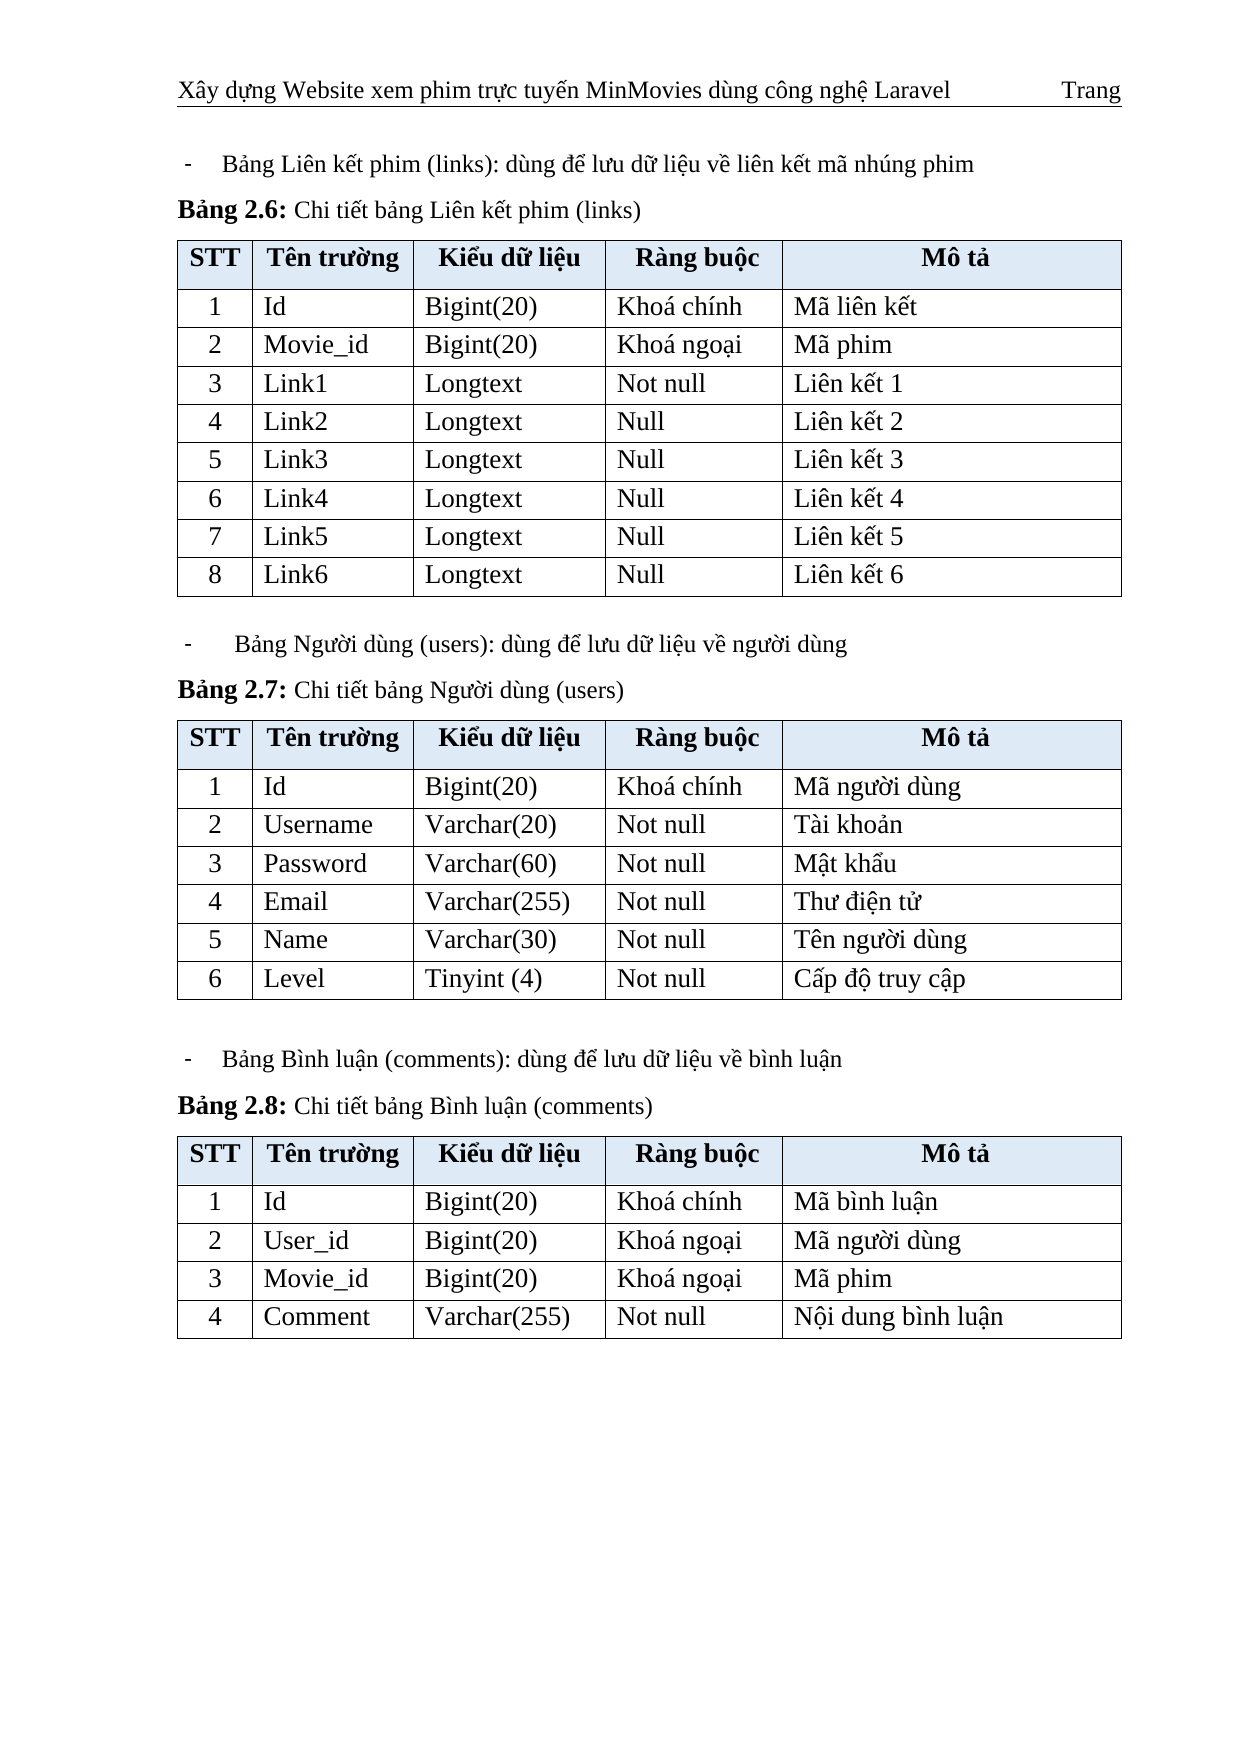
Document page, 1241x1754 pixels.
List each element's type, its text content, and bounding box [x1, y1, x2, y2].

table_cell Bigint(20) [414, 1262, 605, 1299]
table_cell Khoá ngoại [606, 1262, 782, 1299]
table_cell Null [606, 482, 782, 519]
table_cell User_id [253, 1224, 413, 1261]
table_header Ràng buộc [606, 721, 782, 769]
table_cell 2 [178, 1224, 252, 1261]
table_cell Thư điện tử [783, 885, 1121, 922]
table_cell Varchar(30) [414, 924, 605, 961]
table_cell Not null [606, 809, 782, 846]
table_cell Varchar(255) [414, 1301, 605, 1338]
table_cell Id [253, 290, 413, 327]
table_cell Not null [606, 962, 782, 999]
table_cell Varchar(60) [414, 847, 605, 884]
table_cell Mã phim [783, 328, 1121, 366]
table_header STT [178, 241, 252, 289]
table_cell Bigint(20) [414, 770, 605, 807]
table_cell Liên kết 6 [783, 558, 1121, 596]
table_header Ràng buộc [606, 241, 782, 289]
table_header Kiểu dữ liệu [414, 1137, 605, 1184]
table_cell Liên kết 4 [783, 482, 1121, 519]
table_cell Tài khoản [783, 809, 1121, 846]
table_cell Longtext [414, 405, 605, 442]
table_header Ràng buộc [606, 1137, 782, 1184]
table_cell Bigint(20) [414, 328, 605, 366]
table_cell 7 [178, 520, 252, 557]
table_cell Null [606, 558, 782, 596]
table_cell Link5 [253, 520, 413, 557]
table_cell 3 [178, 1262, 252, 1299]
table_cell Khoá chính [606, 290, 782, 327]
table_cell Bigint(20) [414, 1224, 605, 1261]
table_header Kiểu dữ liệu [414, 721, 605, 769]
table_cell Not null [606, 1301, 782, 1338]
text Bảng Bình luận (comments): dùng để lưu dữ liệu về bình luận [184, 1043, 1122, 1074]
text Bảng Liên kết phim (links): dùng để lưu dữ liệu về liên kết mã nhúng phim [184, 148, 1122, 178]
table_cell Comment [253, 1301, 413, 1338]
table_cell Tên người dùng [783, 924, 1121, 961]
table_cell Not null [606, 847, 782, 884]
table_cell Level [253, 962, 413, 999]
table_cell 2 [178, 328, 252, 366]
table_cell Not null [606, 885, 782, 922]
table_header Mô tả [783, 1137, 1121, 1184]
table_cell 6 [178, 962, 252, 999]
table_cell Bigint(20) [414, 290, 605, 327]
table_cell Nội dung bình luận [783, 1301, 1121, 1338]
table_cell Link1 [253, 367, 413, 404]
table_cell Liên kết 3 [783, 443, 1121, 481]
table_cell Null [606, 443, 782, 481]
table_cell 1 [178, 1186, 252, 1223]
table_cell 3 [178, 847, 252, 884]
table_cell Longtext [414, 482, 605, 519]
table_cell Link4 [253, 482, 413, 519]
table_cell Not null [606, 367, 782, 404]
table_cell Password [253, 847, 413, 884]
table_cell Khoá chính [606, 1186, 782, 1223]
table_cell 8 [178, 558, 252, 596]
table_header Tên trường [253, 1137, 413, 1184]
table_header Tên trường [253, 241, 413, 289]
table_cell Link2 [253, 405, 413, 442]
table_cell Tinyint (4) [414, 962, 605, 999]
table_cell Mật khẩu [783, 847, 1121, 884]
table_cell 4 [178, 885, 252, 922]
table_cell Id [253, 770, 413, 807]
table_cell 5 [178, 924, 252, 961]
table_cell Longtext [414, 367, 605, 404]
table_cell 6 [178, 482, 252, 519]
text Chi tiết bảng Bình luận (comments) [177, 1089, 1122, 1120]
table_cell 4 [178, 1301, 252, 1338]
table_cell Varchar(255) [414, 885, 605, 922]
table_cell Mã người dùng [783, 770, 1121, 807]
table_header STT [178, 1137, 252, 1184]
text Chi tiết bảng Liên kết phim (links) [177, 193, 1122, 224]
table_header Tên trường [253, 721, 413, 769]
table_cell Null [606, 520, 782, 557]
table_cell Liên kết 5 [783, 520, 1121, 557]
table_cell Bigint(20) [414, 1186, 605, 1223]
table_cell Khoá ngoại [606, 1224, 782, 1261]
table_cell Not null [606, 924, 782, 961]
table_cell Longtext [414, 558, 605, 596]
table_cell Longtext [414, 443, 605, 481]
table_cell 2 [178, 809, 252, 846]
table_cell Mã bình luận [783, 1186, 1121, 1223]
table_cell Username [253, 809, 413, 846]
table_cell Email [253, 885, 413, 922]
table_cell Mã phim [783, 1262, 1121, 1299]
table_cell 1 [178, 770, 252, 807]
text Bảng Người dùng (users): dùng để lưu dữ liệu về người dùng [184, 628, 1122, 658]
table_cell 5 [178, 443, 252, 481]
table_cell Movie_id [253, 1262, 413, 1299]
text Chi tiết bảng Người dùng (users) [177, 673, 1122, 705]
table_cell 1 [178, 290, 252, 327]
table_cell Link3 [253, 443, 413, 481]
table_cell Liên kết 1 [783, 367, 1121, 404]
table_header Kiểu dữ liệu [414, 241, 605, 289]
table_header Mô tả [783, 241, 1121, 289]
table_cell Link6 [253, 558, 413, 596]
table_cell Null [606, 405, 782, 442]
table_cell Khoá chính [606, 770, 782, 807]
table_cell Id [253, 1186, 413, 1223]
table_cell Name [253, 924, 413, 961]
table_header STT [178, 721, 252, 769]
table_cell Longtext [414, 520, 605, 557]
table_cell 3 [178, 367, 252, 404]
table_cell 4 [178, 405, 252, 442]
table_cell Liên kết 2 [783, 405, 1121, 442]
table_cell Mã liên kết [783, 290, 1121, 327]
table_cell Movie_id [253, 328, 413, 366]
table_cell Mã người dùng [783, 1224, 1121, 1261]
table_cell Cấp độ truy cập [783, 962, 1121, 999]
table_header Mô tả [783, 721, 1121, 769]
table_cell Khoá ngoại [606, 328, 782, 366]
table_cell Varchar(20) [414, 809, 605, 846]
